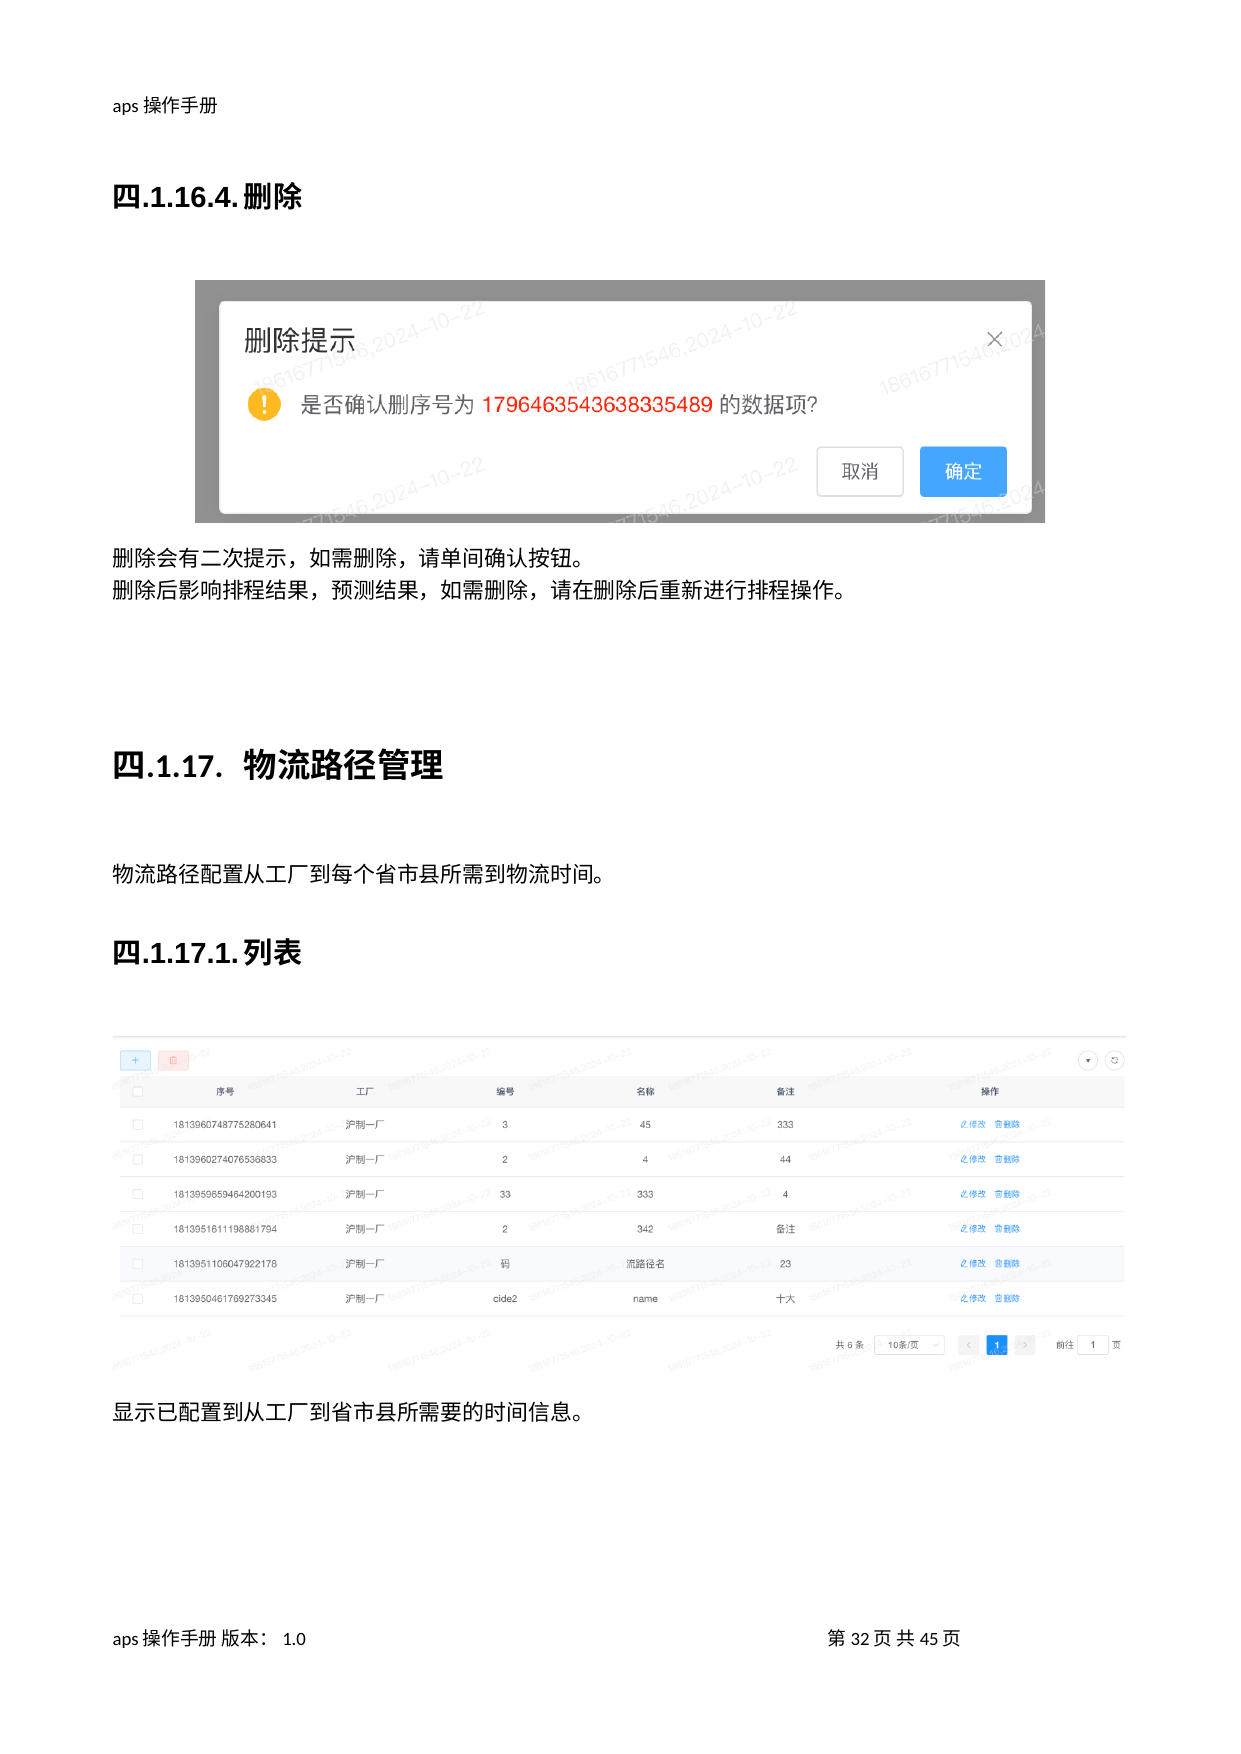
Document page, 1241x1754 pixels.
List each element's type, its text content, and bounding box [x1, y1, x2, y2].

text 删除后影响排程结果，预测结果，如需删除，请在删除后重新进行排程操作。 [112, 573, 1128, 605]
subtitle 物流路径管理 [112, 730, 1128, 795]
picture [112, 1036, 1127, 1379]
subtitle 删除 [112, 162, 1128, 227]
text 显示已配置到从工厂到省市县所需要的时间信息。 [112, 1394, 1128, 1427]
text 删除会有二次提示，如需删除，请单间确认按钮。 [112, 540, 1128, 573]
picture [195, 280, 1045, 523]
text 物流路径配置从工厂到每个省市县所需到物流时间。 [112, 857, 1128, 889]
subtitle 列表 [112, 918, 1128, 983]
